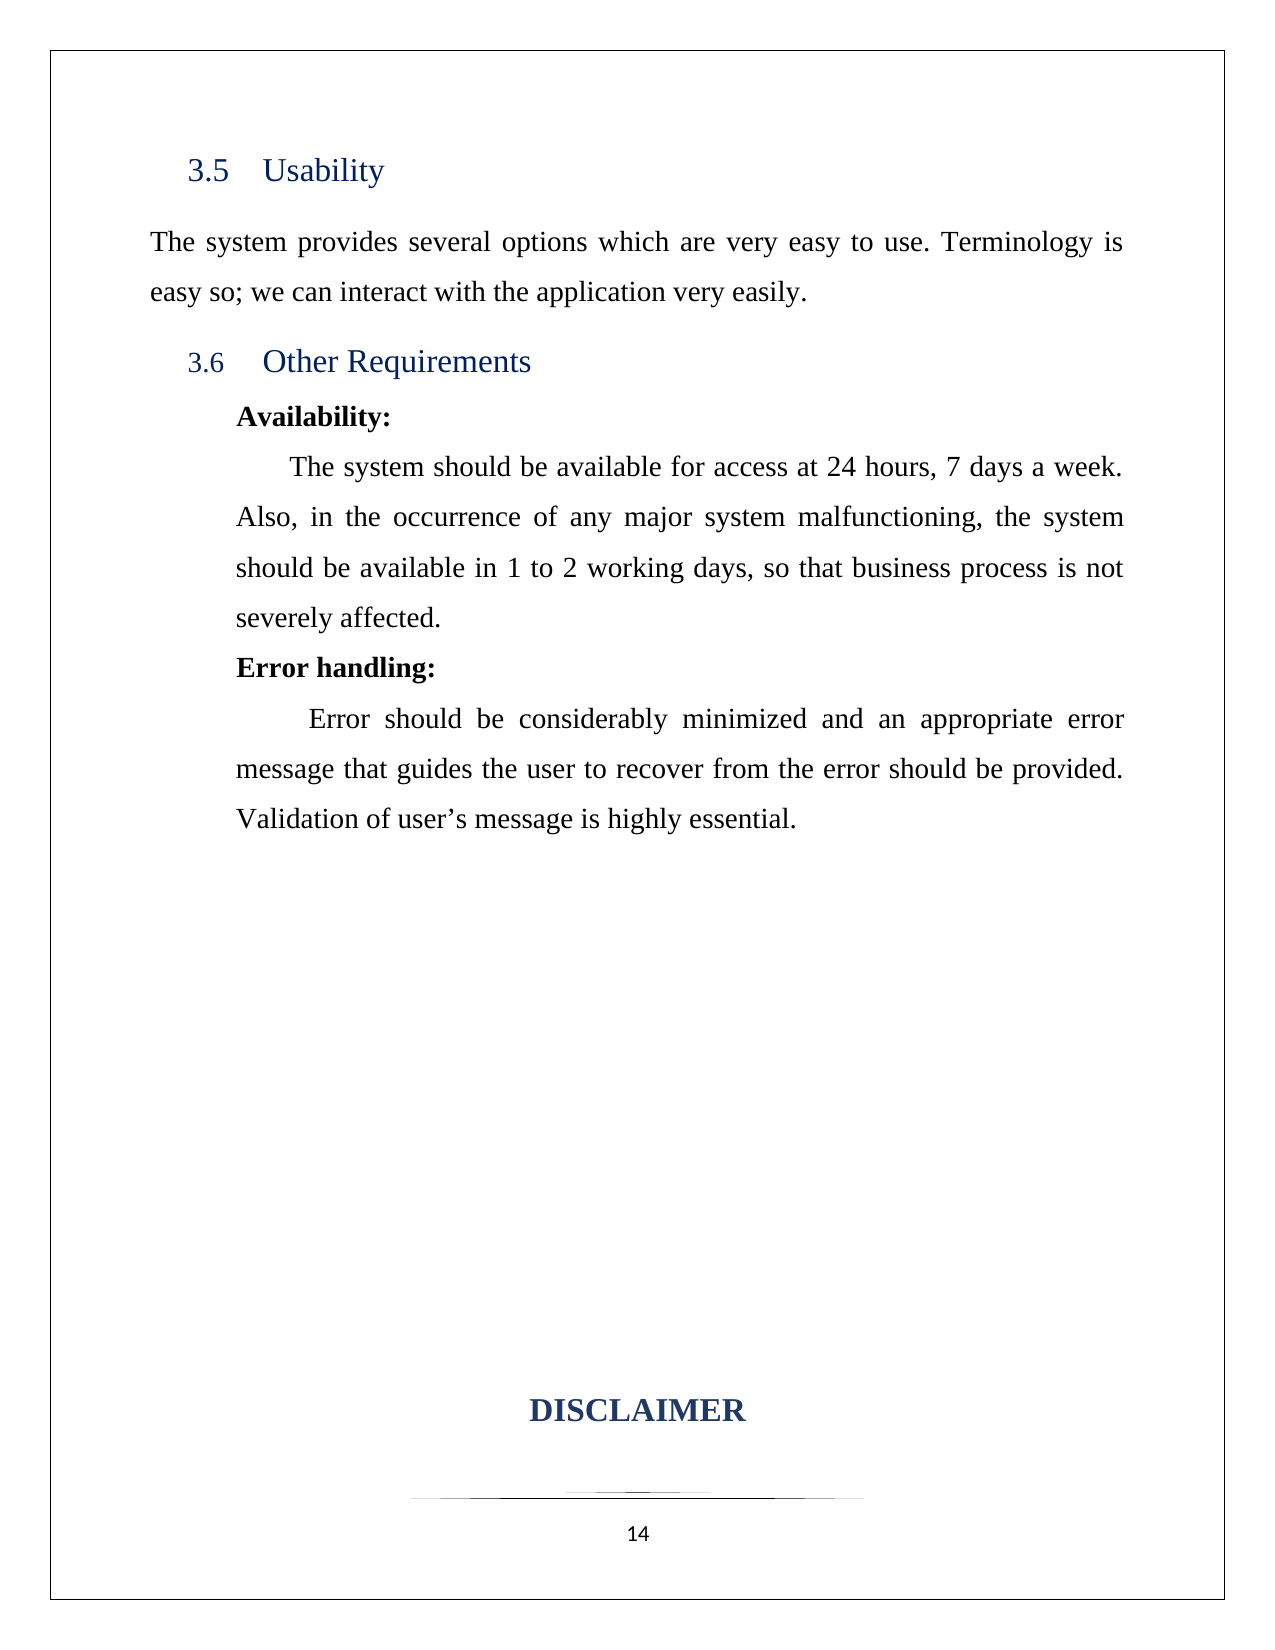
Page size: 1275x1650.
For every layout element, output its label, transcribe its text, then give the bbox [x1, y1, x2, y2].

text DISCLAIMER [150, 1391, 1125, 1429]
list Usability [187, 150, 1125, 188]
list Error handling: [236, 651, 1125, 684]
text The system provides several options which are very easy to use. Terminology is easy so; we can interact with the application very easily. [150, 224, 1125, 308]
list Other Requirements [187, 341, 1125, 380]
list The system should be available for access at 24 hours, 7 days a week. Also, in the occurrence of any major system malfunctioning, the system should be available in 1 to 2 working days, so that business process is not severely affected. [236, 449, 1125, 634]
list Error should be considerably minimized and an appropriate error message that guides the user to recover from the error should be provided. Validation of user’s message is highly essential. [236, 701, 1125, 835]
list Availability: [236, 399, 1125, 432]
